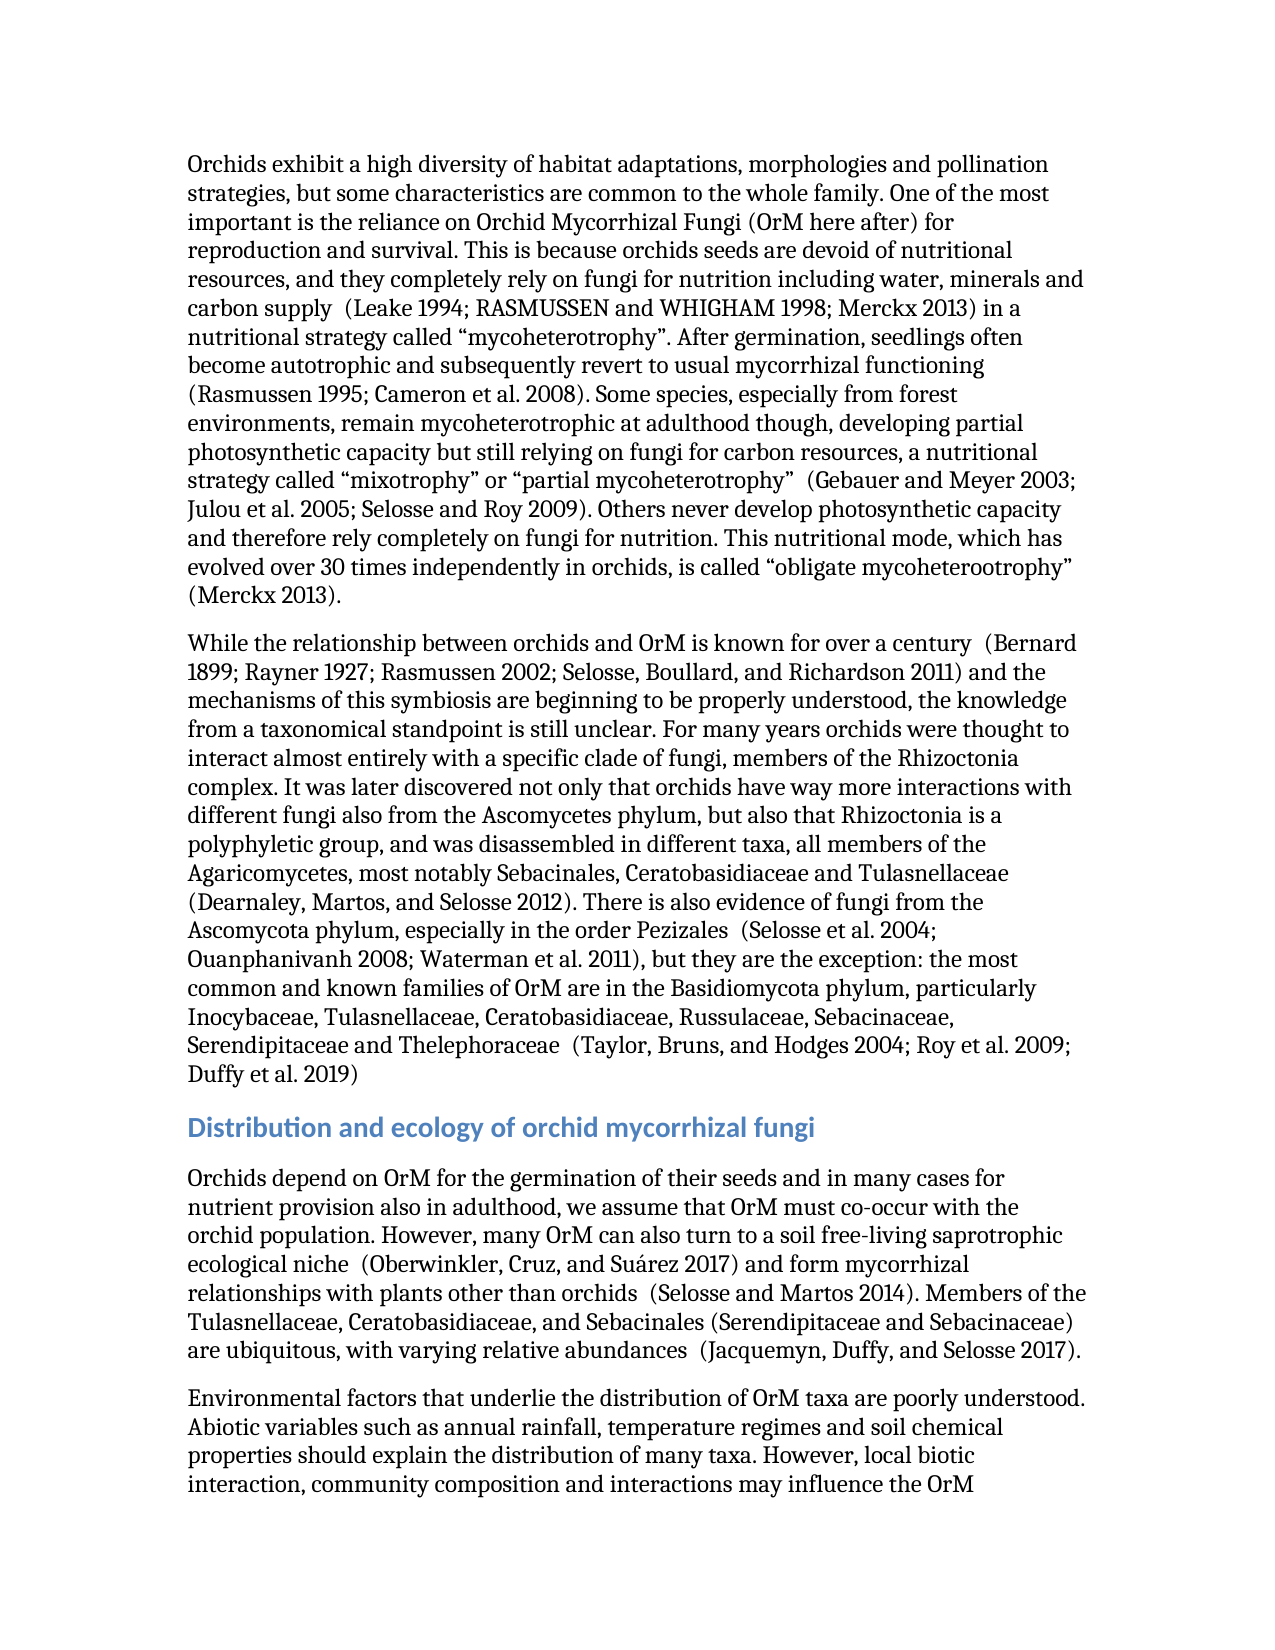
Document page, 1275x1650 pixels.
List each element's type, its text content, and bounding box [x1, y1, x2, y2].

text Orchids depend on OrM for the germination of their seeds and in many cases for nutrient provision also in adulthood, we assume that OrM must co-occur with the orchid population. However, many OrM can also turn to a soil free-living saprotrophic ecological niche (Oberwinkler, Cruz, and Suárez 2017) and form mycorrhizal relationships with plants other than orchids (Selosse and Martos 2014). Members of the Tulasnellaceae, Ceratobasidiaceae, and Sebacinales (Serendipitaceae and Sebacinaceae) are ubiquitous, with varying relative abundances (Jacquemyn, Duffy, and Selosse 2017). [187, 1164, 1087, 1365]
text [187, 1384, 1087, 1499]
subtitle Distribution and ecology of orchid mycorrhizal fungi [187, 1109, 1087, 1145]
text Orchids exhibit a high diversity of habitat adaptations, morphologies and pollination strategies, but some characteristics are common to the whole family. One of the most important is the reliance on Orchid Mycorrhizal Fungi (OrM here after) for reproduction and survival. This is because orchids seeds are devoid of nutritional resources, and they completely rely on fungi for nutrition including water, minerals and carbon supply (Leake 1994; RASMUSSEN and WHIGHAM 1998; Merckx 2013) in a nutritional strategy called “mycoheterotrophy”. After germination, seedlings often become autotrophic and subsequently revert to usual mycorrhizal functioning (Rasmussen 1995; Cameron et al. 2008). Some species, especially from forest environments, remain mycoheterotrophic at adulthood though, developing partial photosynthetic capacity but still relying on fungi for carbon resources, a nutritional strategy called “mixotrophy” or “partial mycoheterotrophy” (Gebauer and Meyer 2003; Julou et al. 2005; Selosse and Roy 2009). Others never develop photosynthetic capacity and therefore rely completely on fungi for nutrition. This nutritional mode, which has evolved over 30 times independently in orchids, is called “obligate mycoheterootrophy” (Merckx 2013). [187, 150, 1087, 610]
text While the relationship between orchids and OrM is known for over a century (Bernard 1899; Rayner 1927; Rasmussen 2002; Selosse, Boullard, and Richardson 2011) and the mechanisms of this symbiosis are beginning to be properly understood, the knowledge from a taxonomical standpoint is still unclear. For many years orchids were thought to interact almost entirely with a specific clade of fungi, members of the Rhizoctonia complex. It was later discovered not only that orchids have way more interactions with different fungi also from the Ascomycetes phylum, but also that Rhizoctonia is a polyphyletic group, and was disassembled in different taxa, all members of the Agaricomycetes, most notably Sebacinales, Ceratobasidiaceae and Tulasnellaceae (Dearnaley, Martos, and Selosse 2012). There is also evidence of fungi from the Ascomycota phylum, especially in the order Pezizales (Selosse et al. 2004; Ouanphanivanh 2008; Waterman et al. 2011), but they are the exception: the most common and known families of OrM are in the Basidiomycota phylum, particularly Inocybaceae, Tulasnellaceae, Ceratobasidiaceae, Russulaceae, Sebacinaceae, Serendipitaceae and Thelephoraceae (Taylor, Bruns, and Hodges 2004; Roy et al. 2009; Duffy et al. 2019) [187, 629, 1087, 1089]
